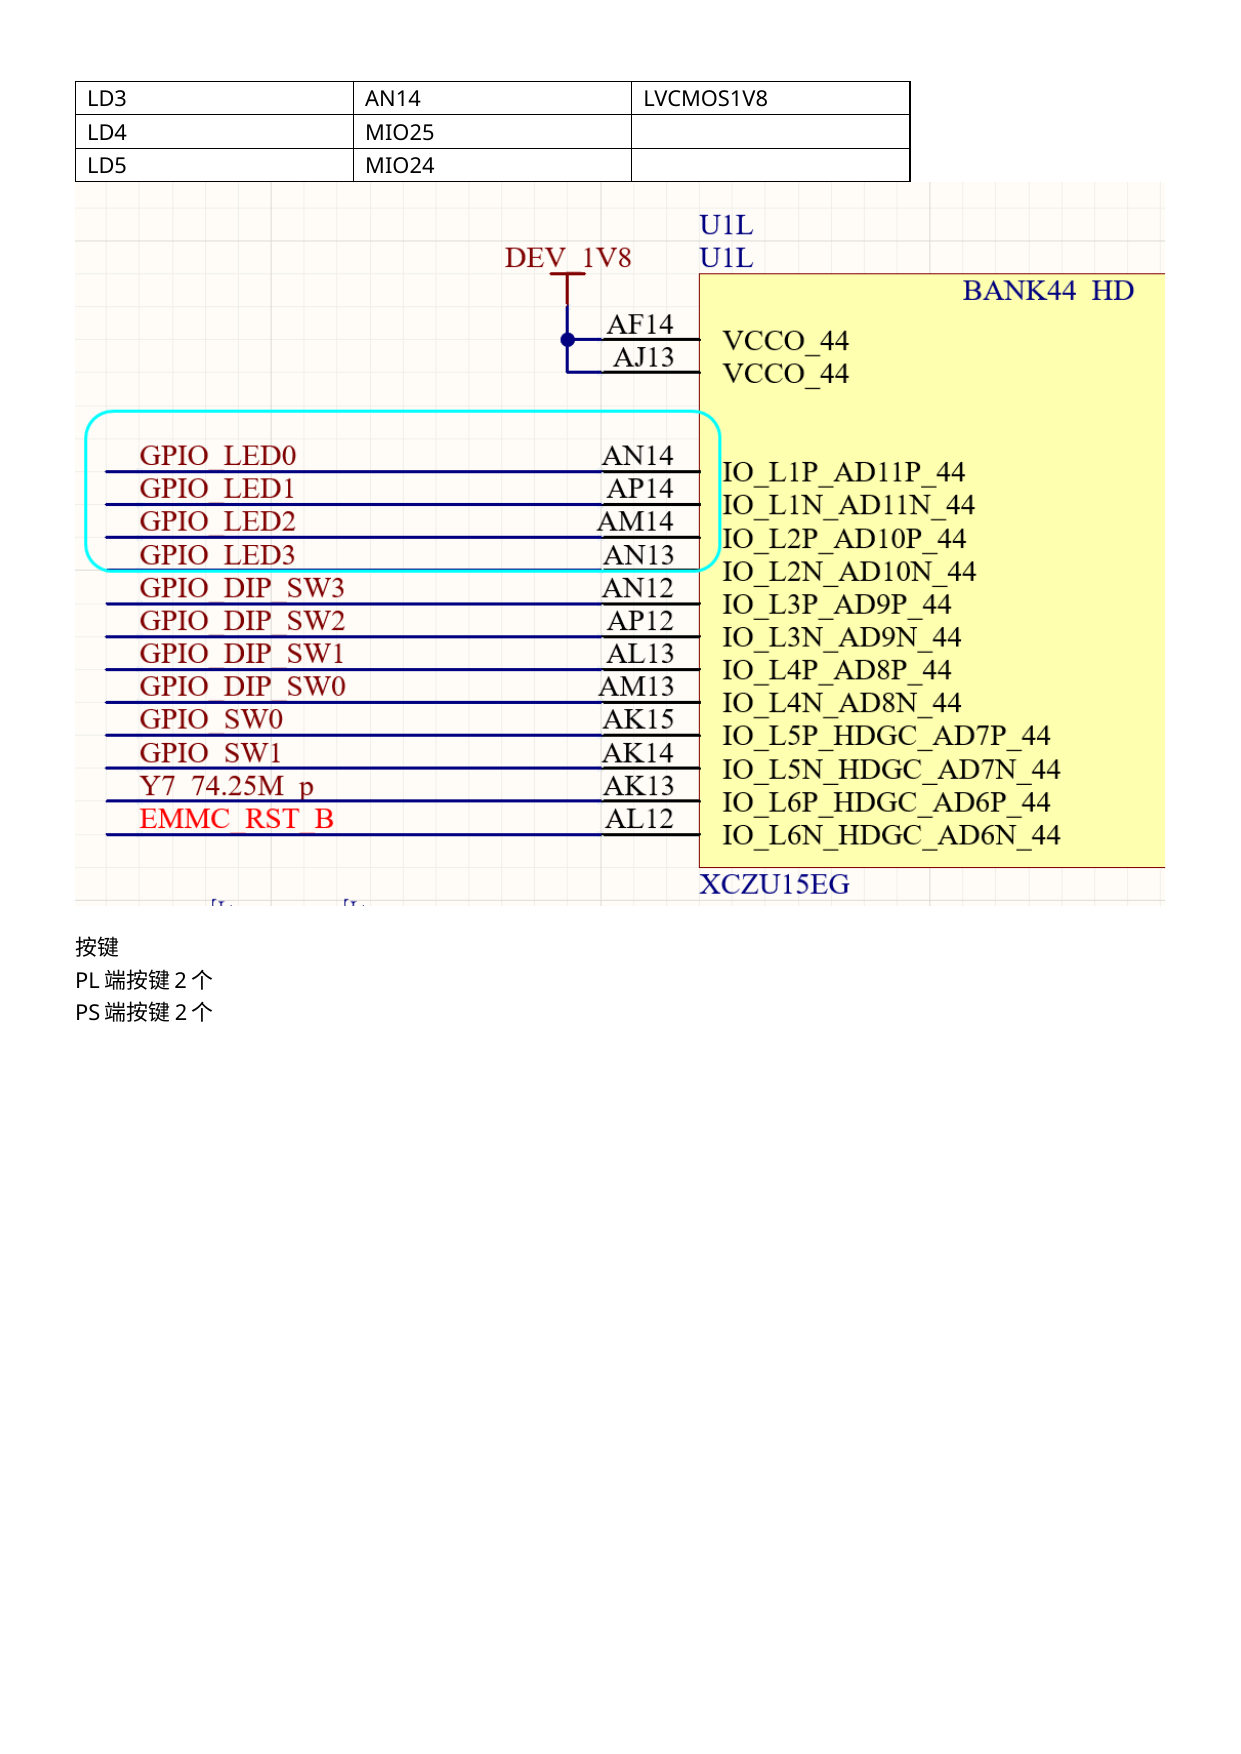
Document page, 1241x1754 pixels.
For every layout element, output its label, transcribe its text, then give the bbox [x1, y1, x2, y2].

table_cell [632, 149, 909, 181]
table_cell LD3 [76, 82, 353, 114]
table_cell MIO25 [354, 115, 631, 148]
text PS端按键2个 [75, 995, 1165, 1027]
picture [75, 182, 1166, 906]
text PL端按键2个 [75, 962, 1165, 995]
table_cell LD4 [76, 115, 353, 148]
table_cell LD5 [76, 149, 353, 181]
table_cell MIO24 [354, 149, 631, 181]
text 按键 [75, 930, 1165, 962]
table_cell AN14 [354, 82, 631, 114]
table_cell [632, 115, 909, 148]
table_cell LVCMOS1V8 [632, 82, 909, 114]
